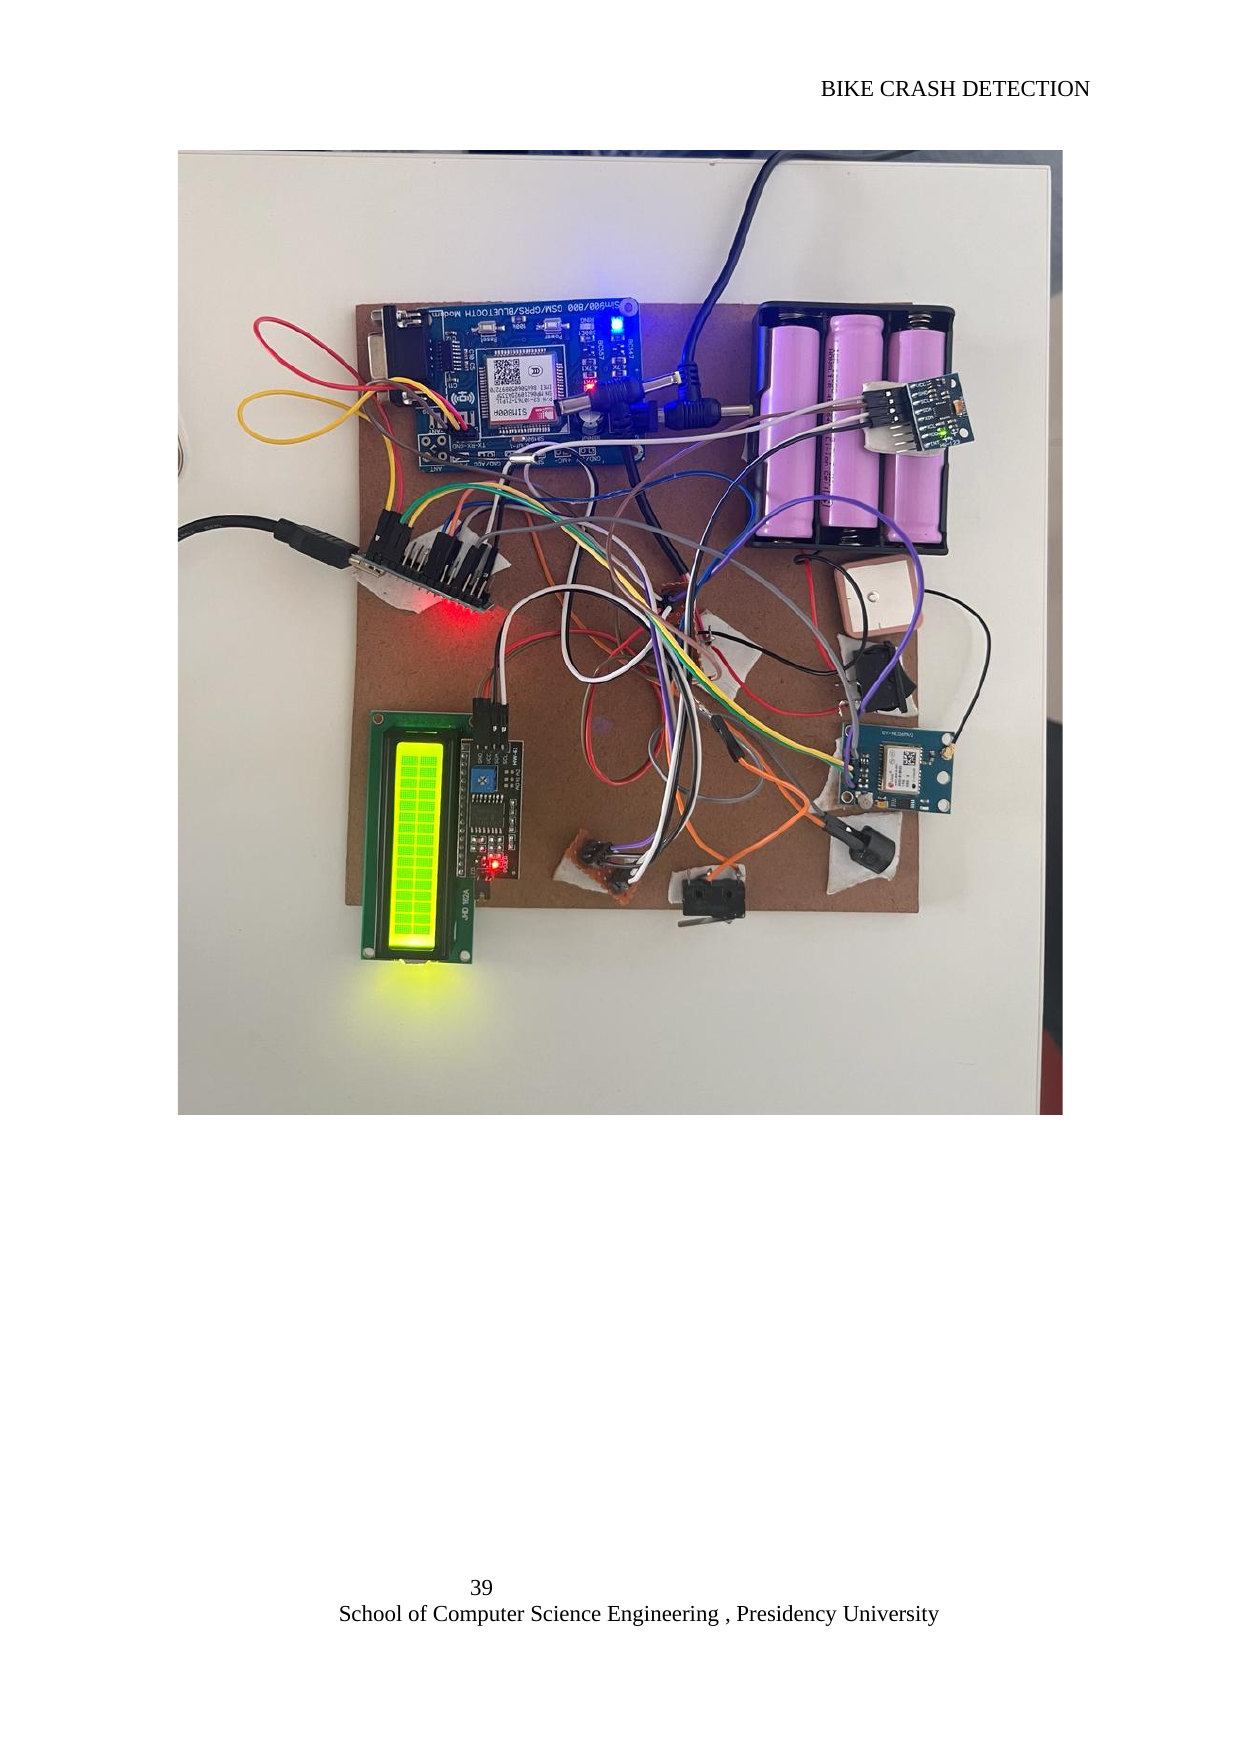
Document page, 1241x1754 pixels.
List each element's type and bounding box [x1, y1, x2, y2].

picture [177, 150, 1063, 1115]
